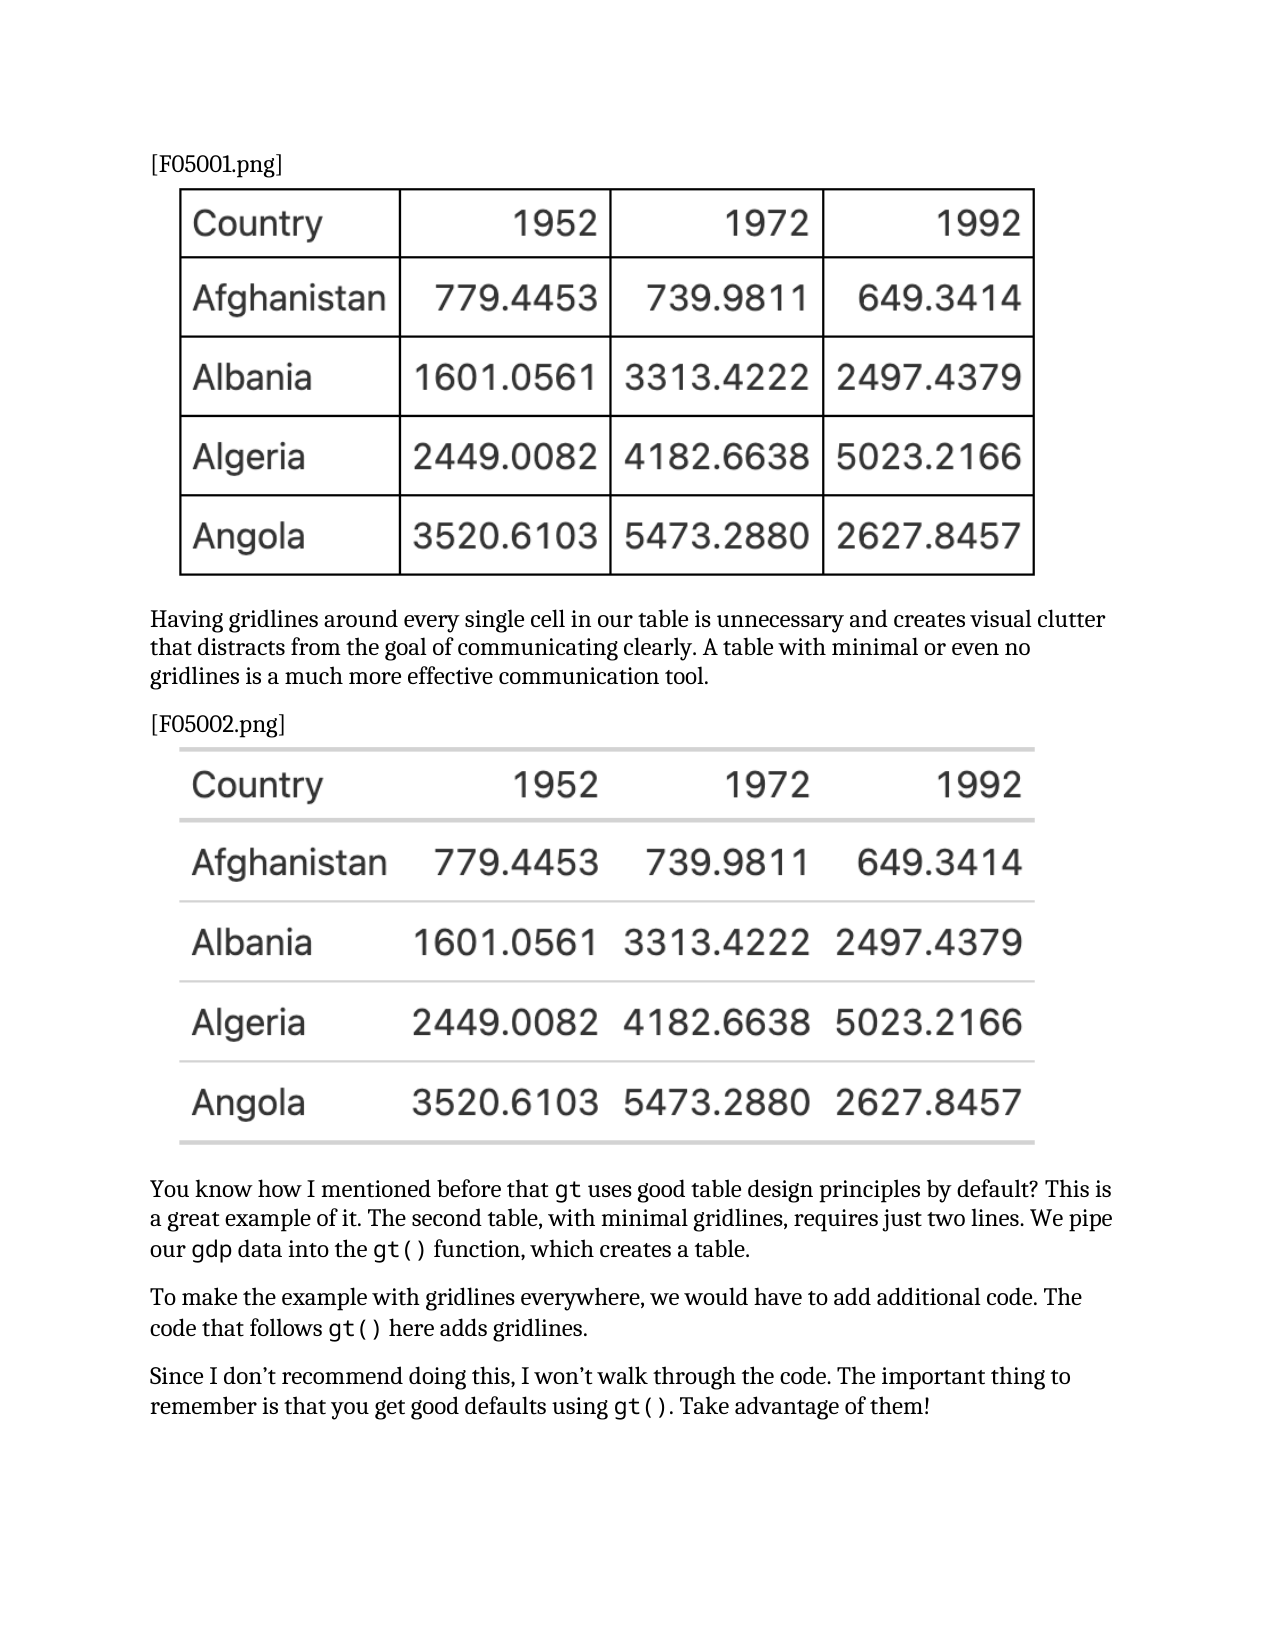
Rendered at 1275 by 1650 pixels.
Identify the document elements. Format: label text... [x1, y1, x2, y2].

text You know how I mentioned before that gt uses good table design principles by default? This is a great example of it. The second table, with minimal gridlines, requires just two lines. We pipe our gdp data into the gt() function, which creates a table. [150, 1173, 1125, 1264]
text To make the example with gridlines everywhere, we would have to add additional code. The code that follows gt() here adds gridlines. [150, 1283, 1125, 1343]
picture [168, 738, 1044, 1154]
picture [168, 178, 1044, 586]
text Having gridlines around every single cell in our table is unnecessary and creates visual clutter that distracts from the goal of communicating clearly. A table with minimal or even no gridlines is a much more effective communication tool. [150, 604, 1125, 691]
text Since I don’t recommend doing this, I won’t walk through the code. The important thing to remember is that you get good defaults using gt(). Take advantage of them! [150, 1362, 1125, 1422]
